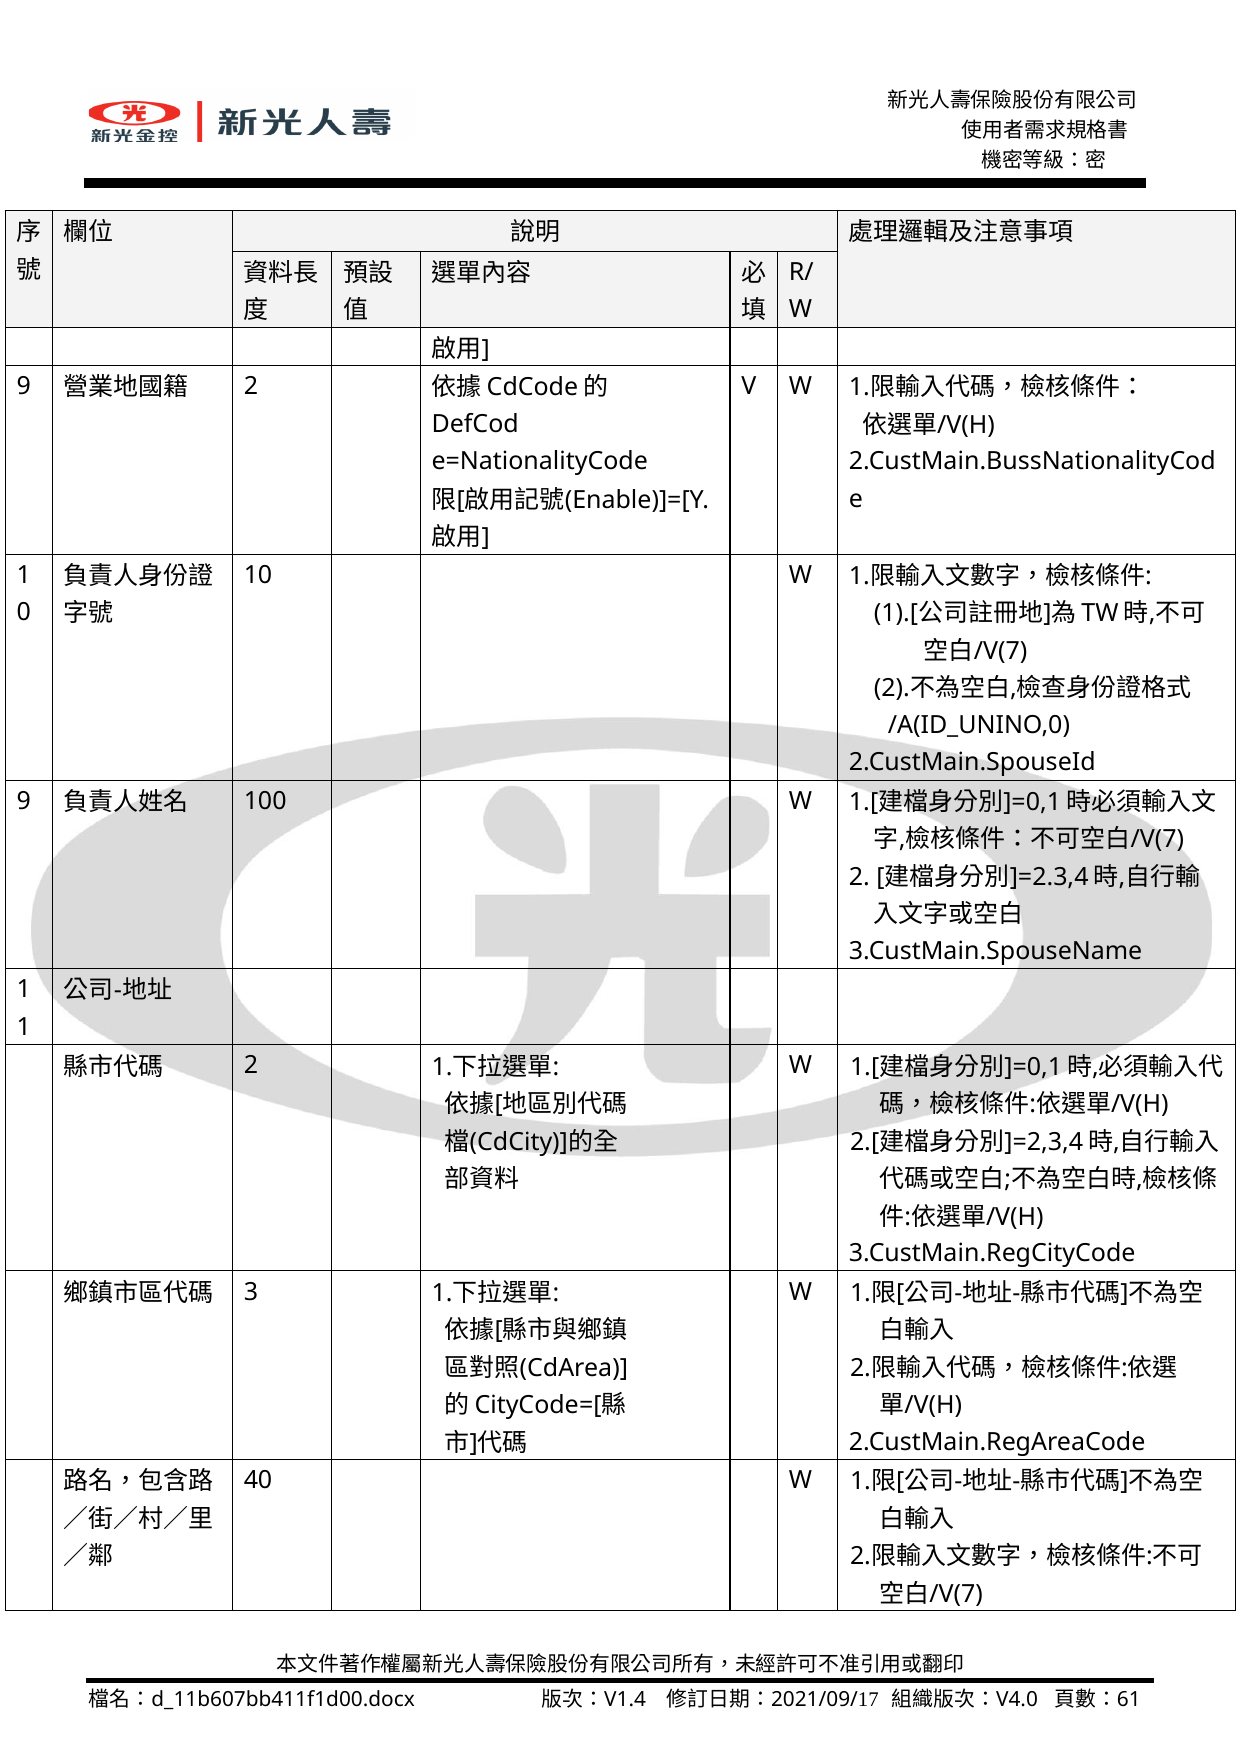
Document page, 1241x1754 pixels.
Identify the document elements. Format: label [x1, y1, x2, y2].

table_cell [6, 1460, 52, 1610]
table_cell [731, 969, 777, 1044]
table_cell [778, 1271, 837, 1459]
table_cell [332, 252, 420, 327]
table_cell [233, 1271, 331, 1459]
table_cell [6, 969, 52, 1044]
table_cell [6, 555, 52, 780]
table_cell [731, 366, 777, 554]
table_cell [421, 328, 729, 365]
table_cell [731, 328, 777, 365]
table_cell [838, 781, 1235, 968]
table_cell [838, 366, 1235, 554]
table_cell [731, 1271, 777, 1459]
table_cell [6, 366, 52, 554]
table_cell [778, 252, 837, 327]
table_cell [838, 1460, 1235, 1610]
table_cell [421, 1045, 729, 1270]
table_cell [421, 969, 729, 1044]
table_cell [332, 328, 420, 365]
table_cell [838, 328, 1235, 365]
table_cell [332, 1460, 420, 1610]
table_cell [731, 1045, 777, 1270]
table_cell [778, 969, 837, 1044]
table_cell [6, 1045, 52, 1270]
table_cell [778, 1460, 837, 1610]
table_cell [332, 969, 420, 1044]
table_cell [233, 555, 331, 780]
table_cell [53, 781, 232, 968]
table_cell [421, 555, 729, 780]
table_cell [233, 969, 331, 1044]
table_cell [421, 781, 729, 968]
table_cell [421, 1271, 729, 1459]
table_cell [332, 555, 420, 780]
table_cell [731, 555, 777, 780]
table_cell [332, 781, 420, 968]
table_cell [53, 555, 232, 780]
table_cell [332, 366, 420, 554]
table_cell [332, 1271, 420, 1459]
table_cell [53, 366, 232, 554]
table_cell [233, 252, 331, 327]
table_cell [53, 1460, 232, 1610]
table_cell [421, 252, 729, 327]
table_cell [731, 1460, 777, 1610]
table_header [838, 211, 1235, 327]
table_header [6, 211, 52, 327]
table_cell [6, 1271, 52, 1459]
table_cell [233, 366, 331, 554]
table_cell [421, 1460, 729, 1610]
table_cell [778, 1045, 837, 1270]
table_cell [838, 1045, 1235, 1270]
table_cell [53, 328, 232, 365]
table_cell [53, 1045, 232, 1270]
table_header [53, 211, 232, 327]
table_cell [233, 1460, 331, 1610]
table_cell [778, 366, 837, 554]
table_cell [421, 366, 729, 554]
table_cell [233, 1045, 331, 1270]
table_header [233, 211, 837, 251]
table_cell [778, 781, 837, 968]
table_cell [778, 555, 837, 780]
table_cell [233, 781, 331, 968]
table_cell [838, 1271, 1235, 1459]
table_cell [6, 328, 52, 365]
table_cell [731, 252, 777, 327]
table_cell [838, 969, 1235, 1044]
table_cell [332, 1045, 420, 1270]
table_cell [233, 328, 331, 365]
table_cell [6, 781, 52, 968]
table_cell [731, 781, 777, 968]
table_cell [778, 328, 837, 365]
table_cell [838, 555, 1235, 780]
picture [88, 86, 414, 142]
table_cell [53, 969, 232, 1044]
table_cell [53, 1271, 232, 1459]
